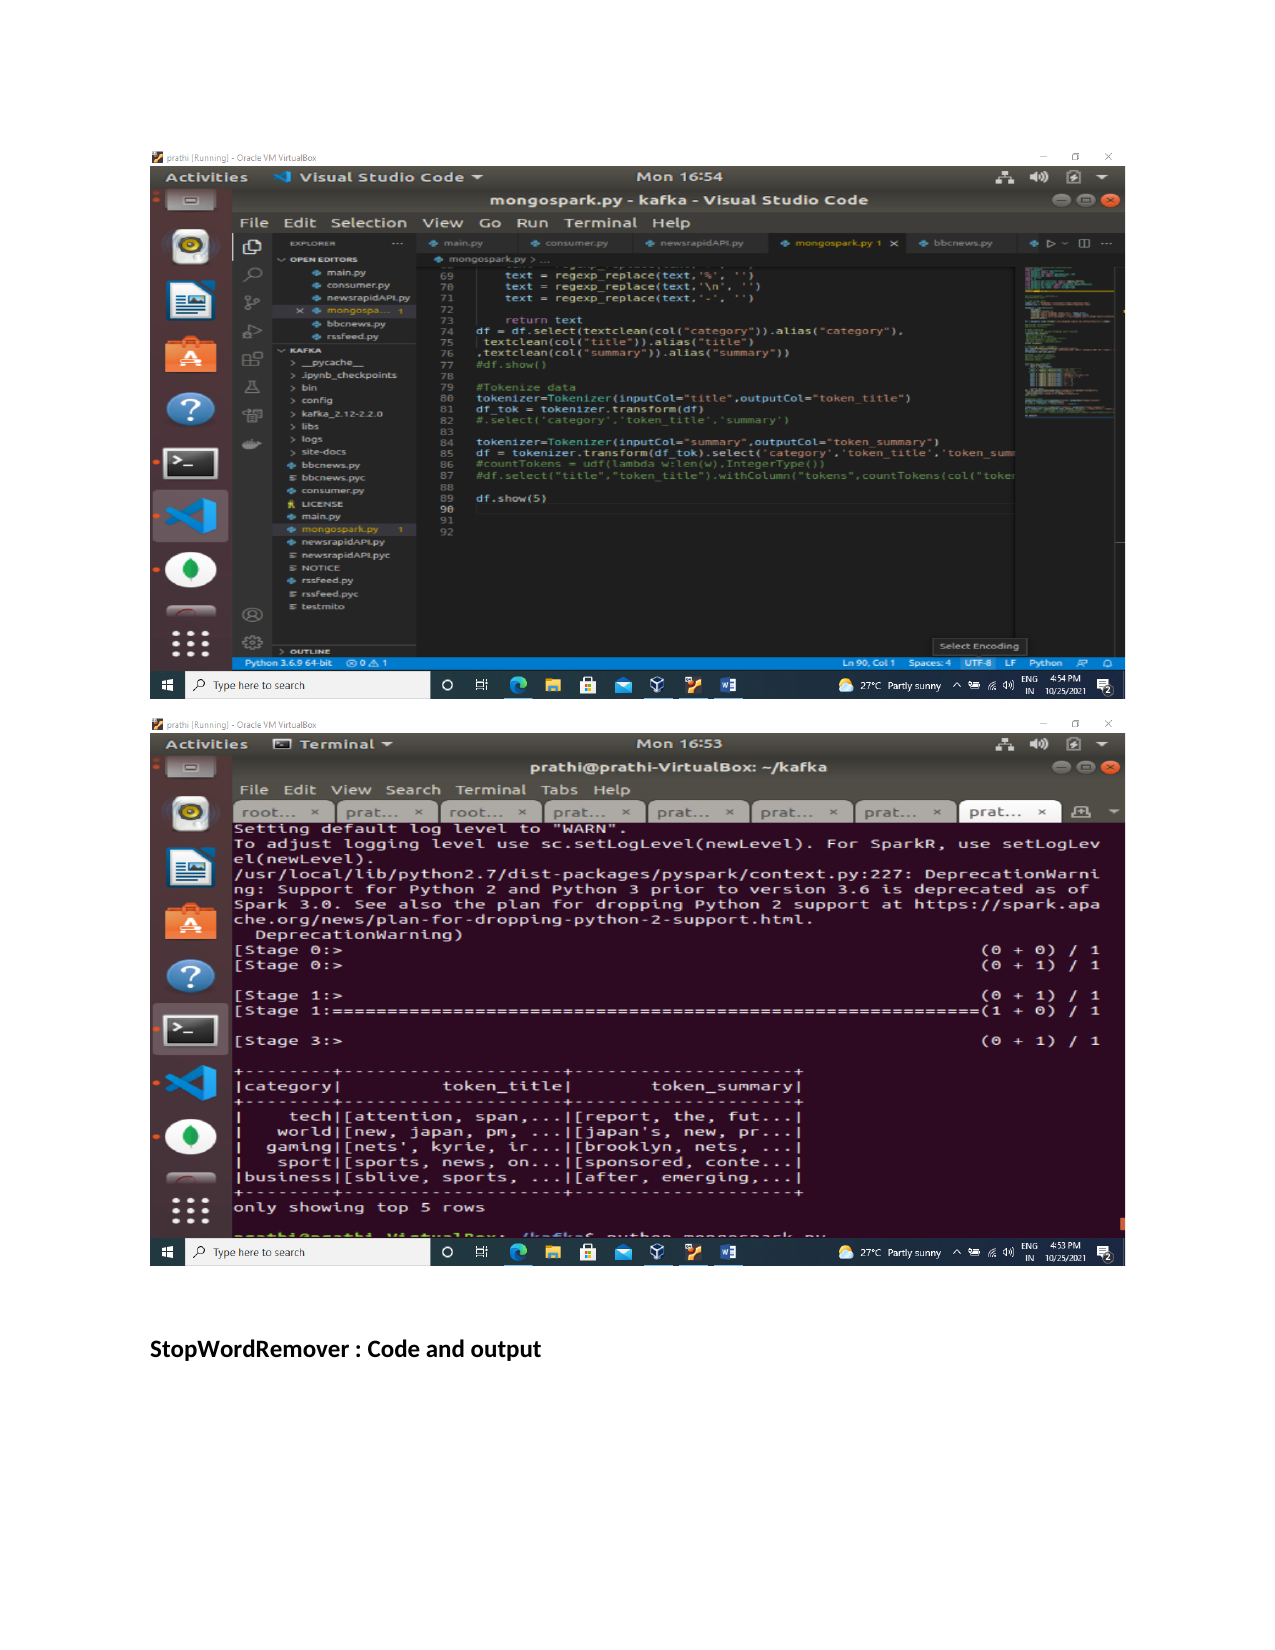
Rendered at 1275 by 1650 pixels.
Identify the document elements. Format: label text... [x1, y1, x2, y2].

picture [150, 717, 1125, 1266]
picture [150, 150, 1125, 699]
text StopWordRemover : Code and output [150, 1333, 1125, 1364]
